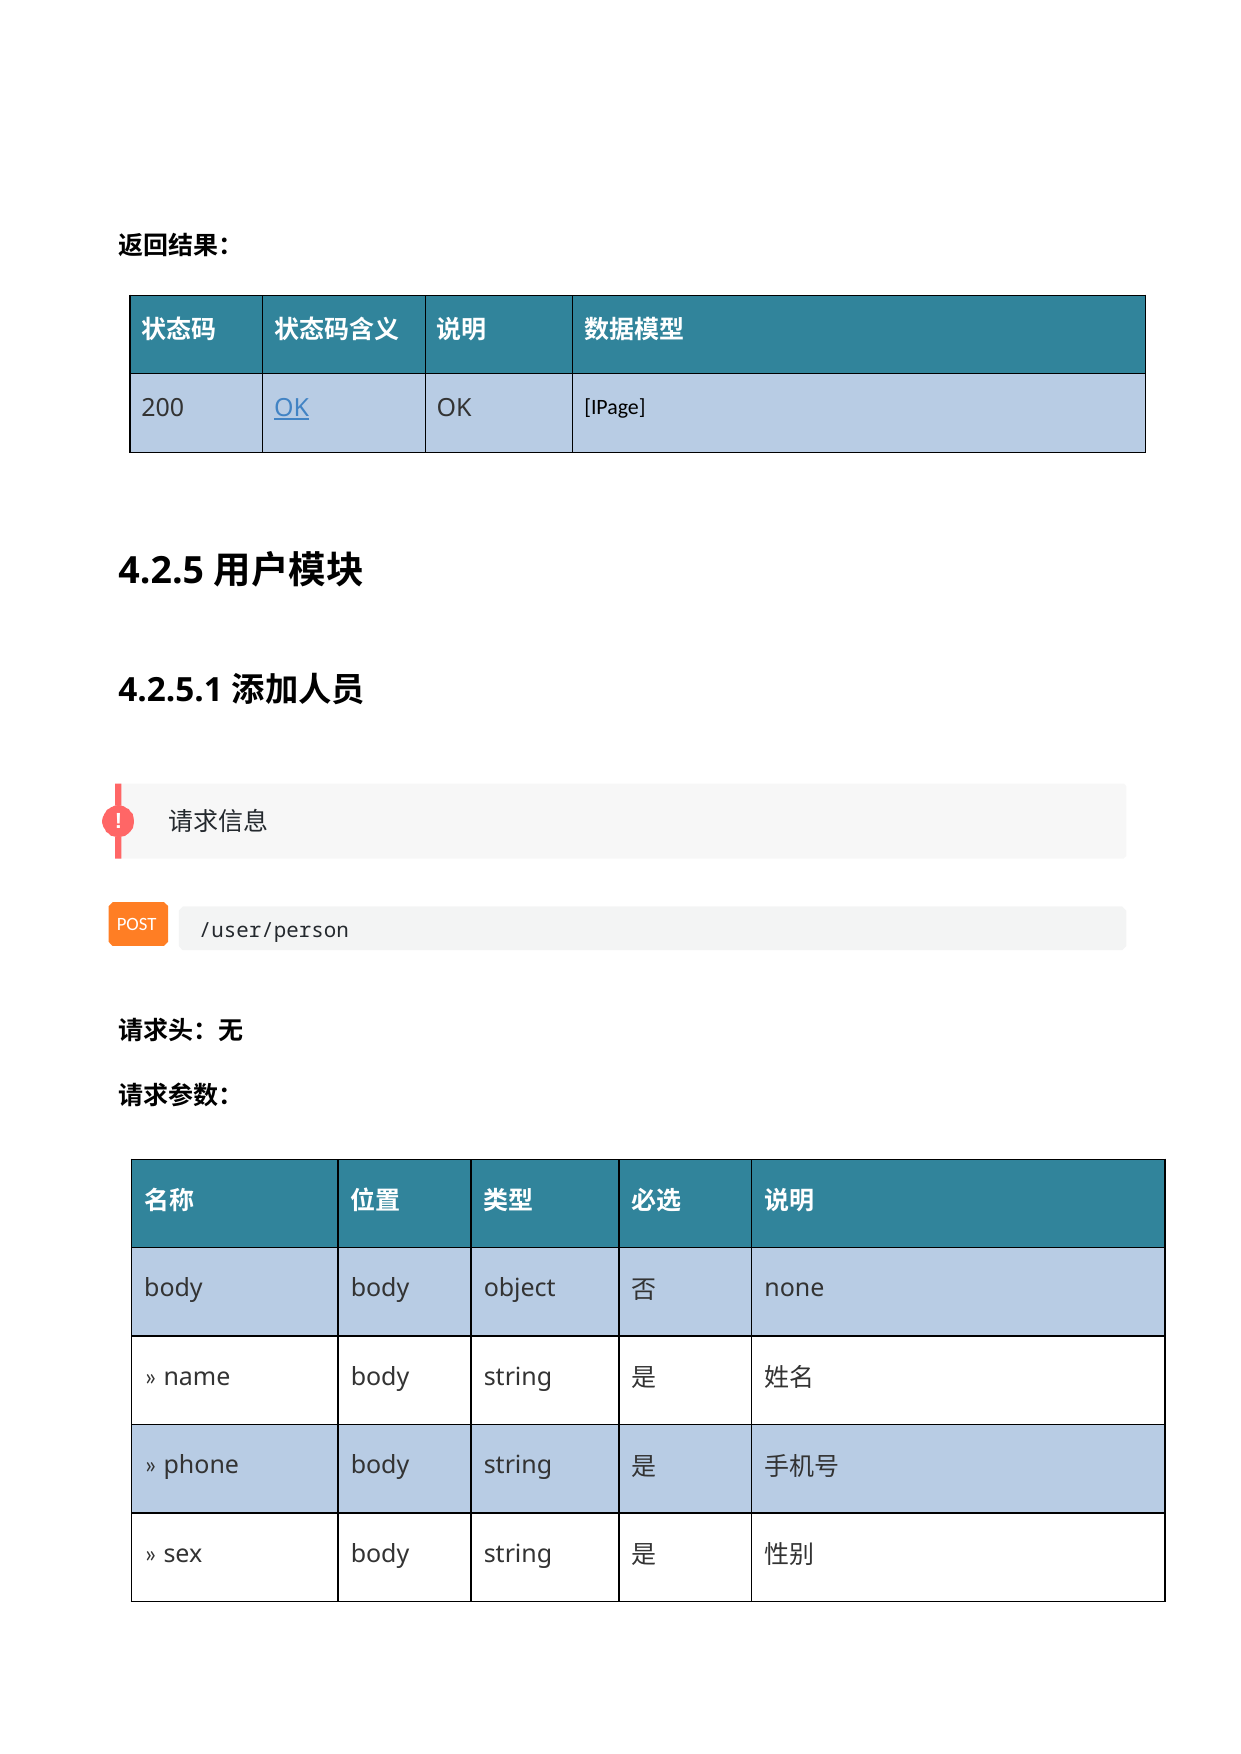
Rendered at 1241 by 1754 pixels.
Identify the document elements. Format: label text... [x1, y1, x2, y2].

table_header 必选 [620, 1160, 751, 1247]
table_cell none [752, 1248, 1164, 1335]
table_cell OK [263, 374, 425, 452]
table_cell string [472, 1425, 618, 1512]
table_cell 否 [620, 1248, 751, 1335]
table_cell string [472, 1514, 618, 1601]
table_cell body [132, 1248, 337, 1335]
table_header 说明 [752, 1160, 1164, 1247]
table_header 名称 [132, 1160, 337, 1247]
table_cell » phone [132, 1425, 337, 1512]
text 请求头：无 [118, 996, 1122, 1061]
subtitle 4.2.5.1 添加人员 [118, 654, 1122, 719]
table_cell 是 [620, 1337, 751, 1424]
table_cell 是 [620, 1425, 751, 1512]
text 请求参数： [118, 1061, 1122, 1126]
table_header 数据模型 [573, 296, 1145, 373]
table_header 类型 [472, 1160, 618, 1247]
table_cell 性别 [752, 1514, 1164, 1601]
table_cell » sex [132, 1514, 337, 1601]
table_cell string [472, 1337, 618, 1424]
table_cell OK [426, 374, 572, 452]
table_cell 是 [620, 1514, 751, 1601]
table_header 说明 [426, 296, 572, 373]
table_header 状态码 [131, 296, 262, 373]
table_cell 200 [131, 374, 262, 452]
table_header 位置 [339, 1160, 470, 1247]
table_cell 手机号 [752, 1425, 1164, 1512]
table_cell » name [132, 1337, 337, 1424]
text 返回结果： [118, 211, 1122, 276]
table_cell body [339, 1337, 470, 1424]
table_cell body [339, 1425, 470, 1512]
table_cell object [472, 1248, 618, 1335]
table_cell body [339, 1514, 470, 1601]
table_cell body [339, 1248, 470, 1335]
table_cell 姓名 [752, 1337, 1164, 1424]
table_cell [IPage] [573, 374, 1145, 452]
subtitle 4.2.5 用户模块 [118, 535, 1122, 600]
picture [102, 805, 134, 837]
table_header 状态码含义 [263, 296, 425, 373]
